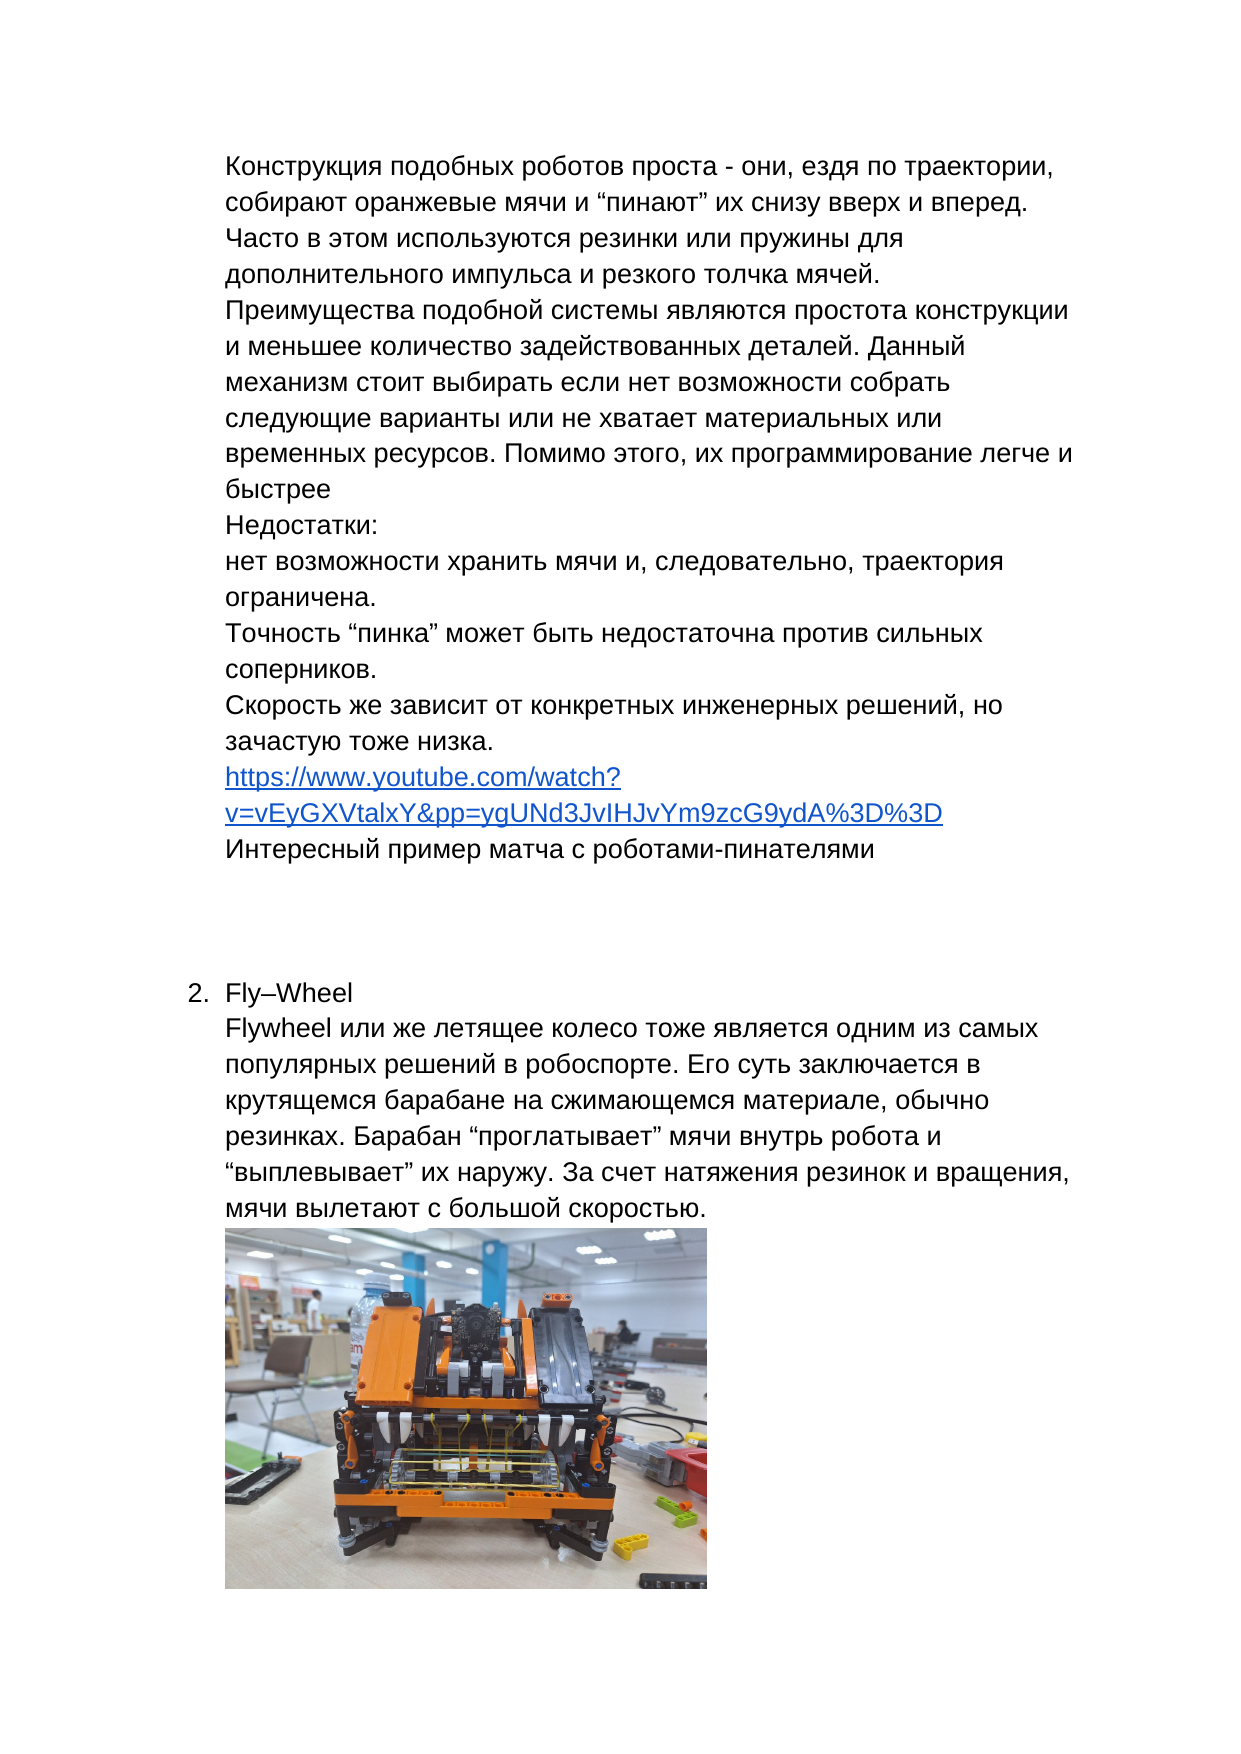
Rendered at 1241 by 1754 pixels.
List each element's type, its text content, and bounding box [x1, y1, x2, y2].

text Недостатки: [225, 509, 1090, 541]
text Точность “пинка” может быть недостаточна против сильных соперников. [225, 617, 1090, 684]
text Конструкция подобных роботов проста - они, ездя по траектории, собирают оранжевые мячи и “пинают” их снизу вверх и вперед. Часто в этом используются резинки или пружины для дополнительного импульса и резкого толчка мячей. [225, 150, 1090, 289]
text Flywheel или же летящее колесо тоже является одним из самых популярных решений в робоспорте. Его суть заключается в крутящемся барабане на сжимающемся материале, обычно резинках. Барабан “проглатывает” мячи внутрь робота и “выплевывает” их наружу. За счет натяжения резинок и вращения, мячи вылетают с большой скоростью. [225, 1012, 1090, 1223]
text нет возможности хранить мячи и, следовательно, траектория ограничена. [225, 545, 1090, 612]
text Преимущества подобной системы являются простота конструкции и меньшее количество задействованных деталей. Данный механизм стоит выбирать если нет возможности собрать следующие варианты или не хватает материальных или временных ресурсов. Помимо этого, их программирование легче и быстрее [225, 294, 1090, 505]
text Интересный пример матча с роботами-пинателями [225, 833, 1090, 864]
text Скорость же зависит от конкретных инженерных решений, но зачастую тоже низка. [225, 689, 1090, 756]
list Fly–Wheel [187, 977, 1090, 1008]
text https://www.youtube.com/watch?v=vEyGXVtalxY&pp=ygUNd3JvIHJvYm9zcG9ydA%3D%3D [225, 761, 1090, 828]
picture [225, 1228, 707, 1589]
